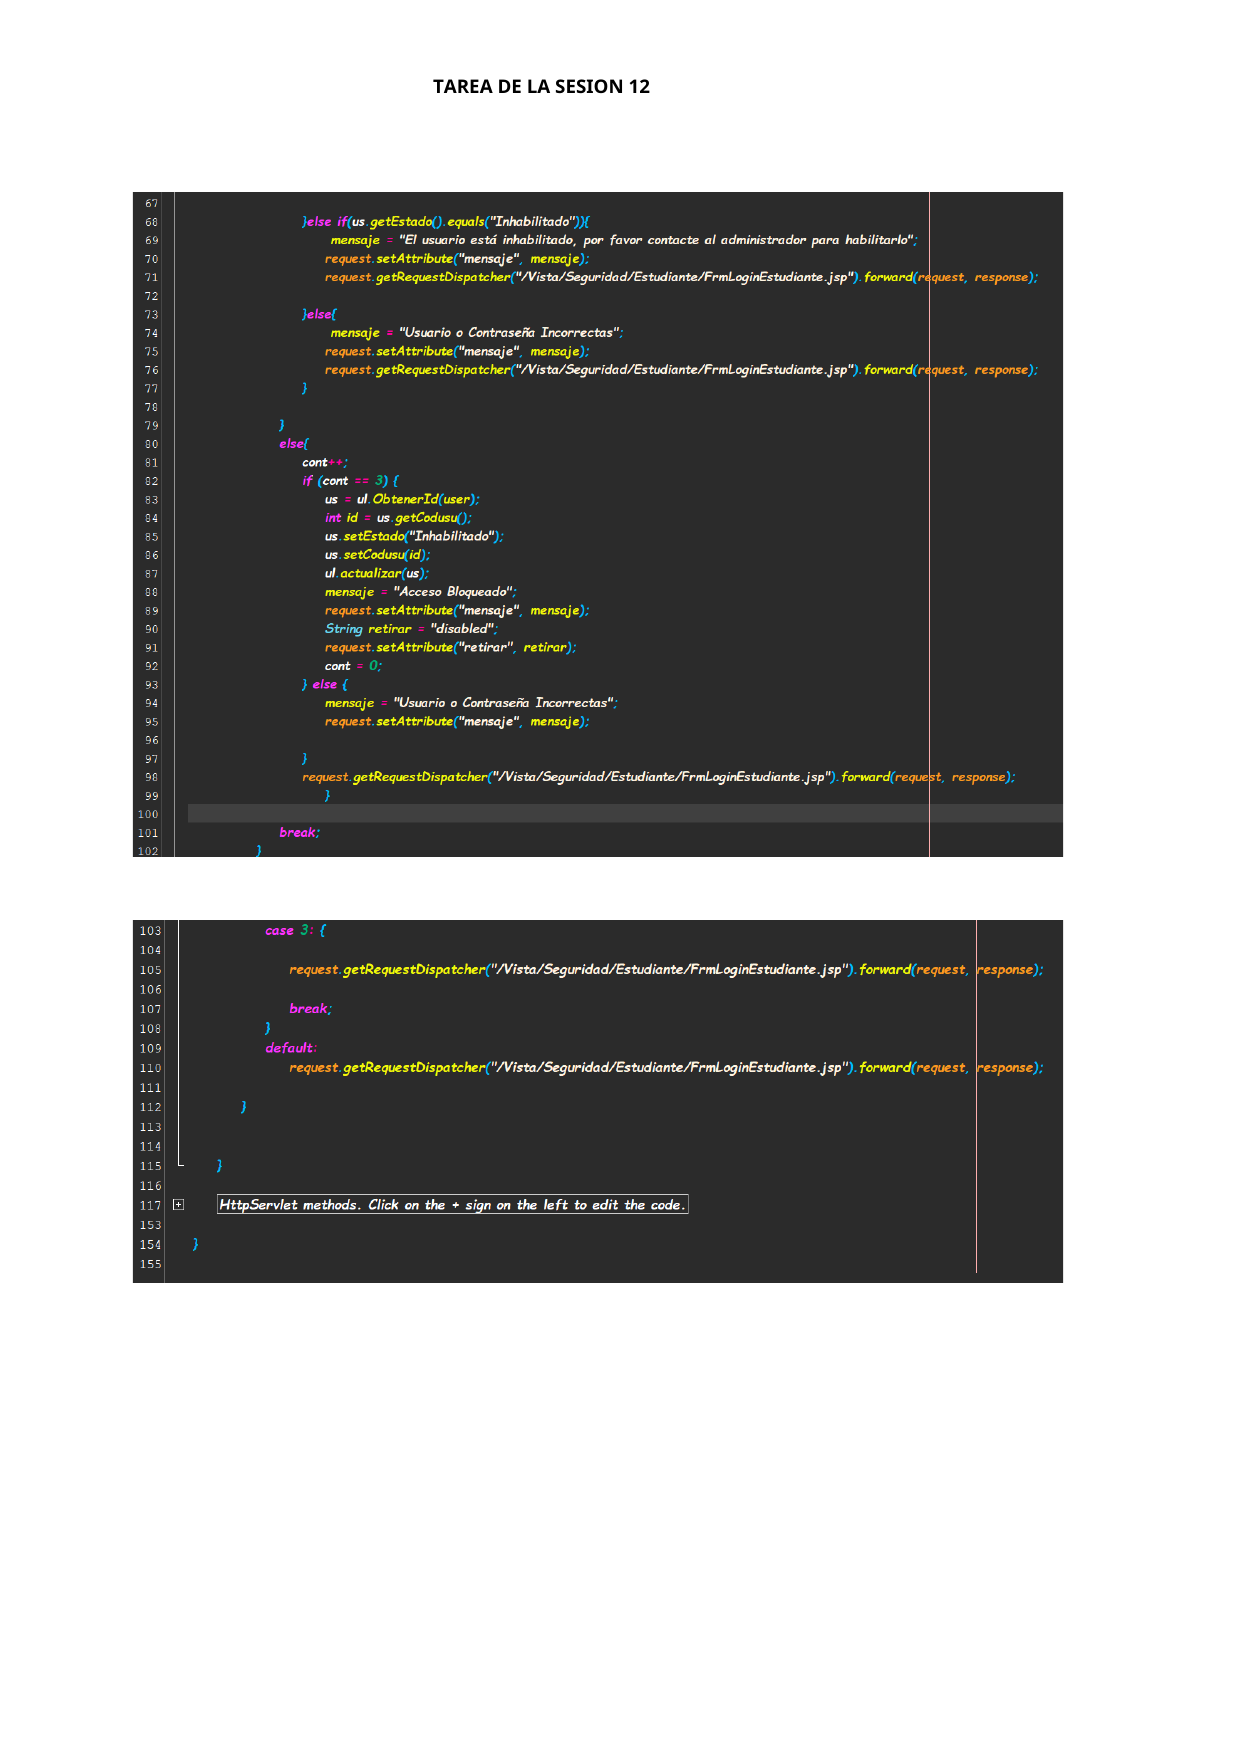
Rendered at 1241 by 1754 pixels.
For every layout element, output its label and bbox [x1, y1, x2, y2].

picture [132, 920, 1064, 1283]
picture [132, 192, 1064, 857]
